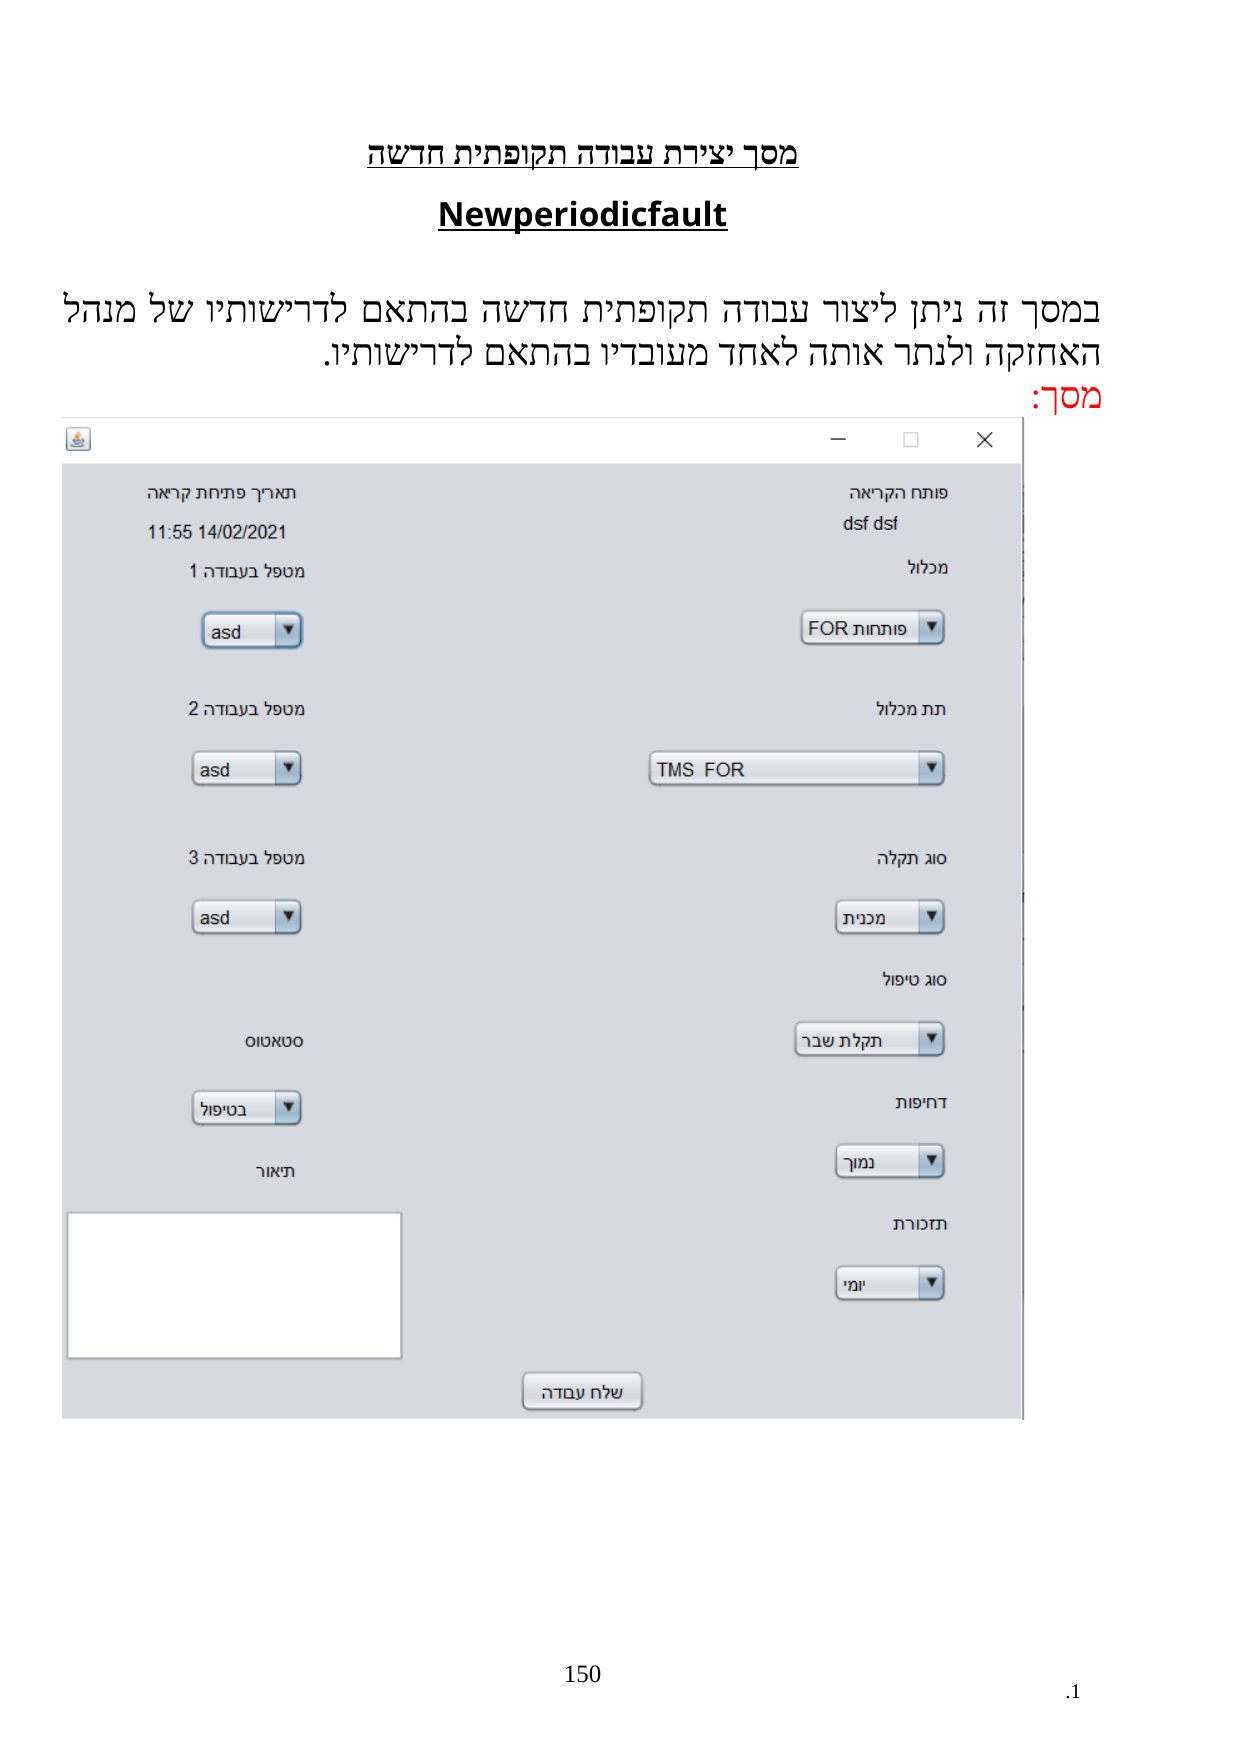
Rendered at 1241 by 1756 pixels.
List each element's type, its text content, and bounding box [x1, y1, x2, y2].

text מסך: [62, 373, 1103, 417]
text במסך זה ניתן ליצור עבודה תקופתית חדשה בהתאם לדרישותיו של מנהל האחזקה ולנתר אותה לאחד מעובדיו בהתאם לדרישותיו. [62, 287, 1103, 373]
text מסך יצירת עבודה תקופתית חדשה [62, 133, 1103, 172]
text Newperiodicfault [62, 191, 1103, 236]
picture [62, 417, 1025, 1420]
